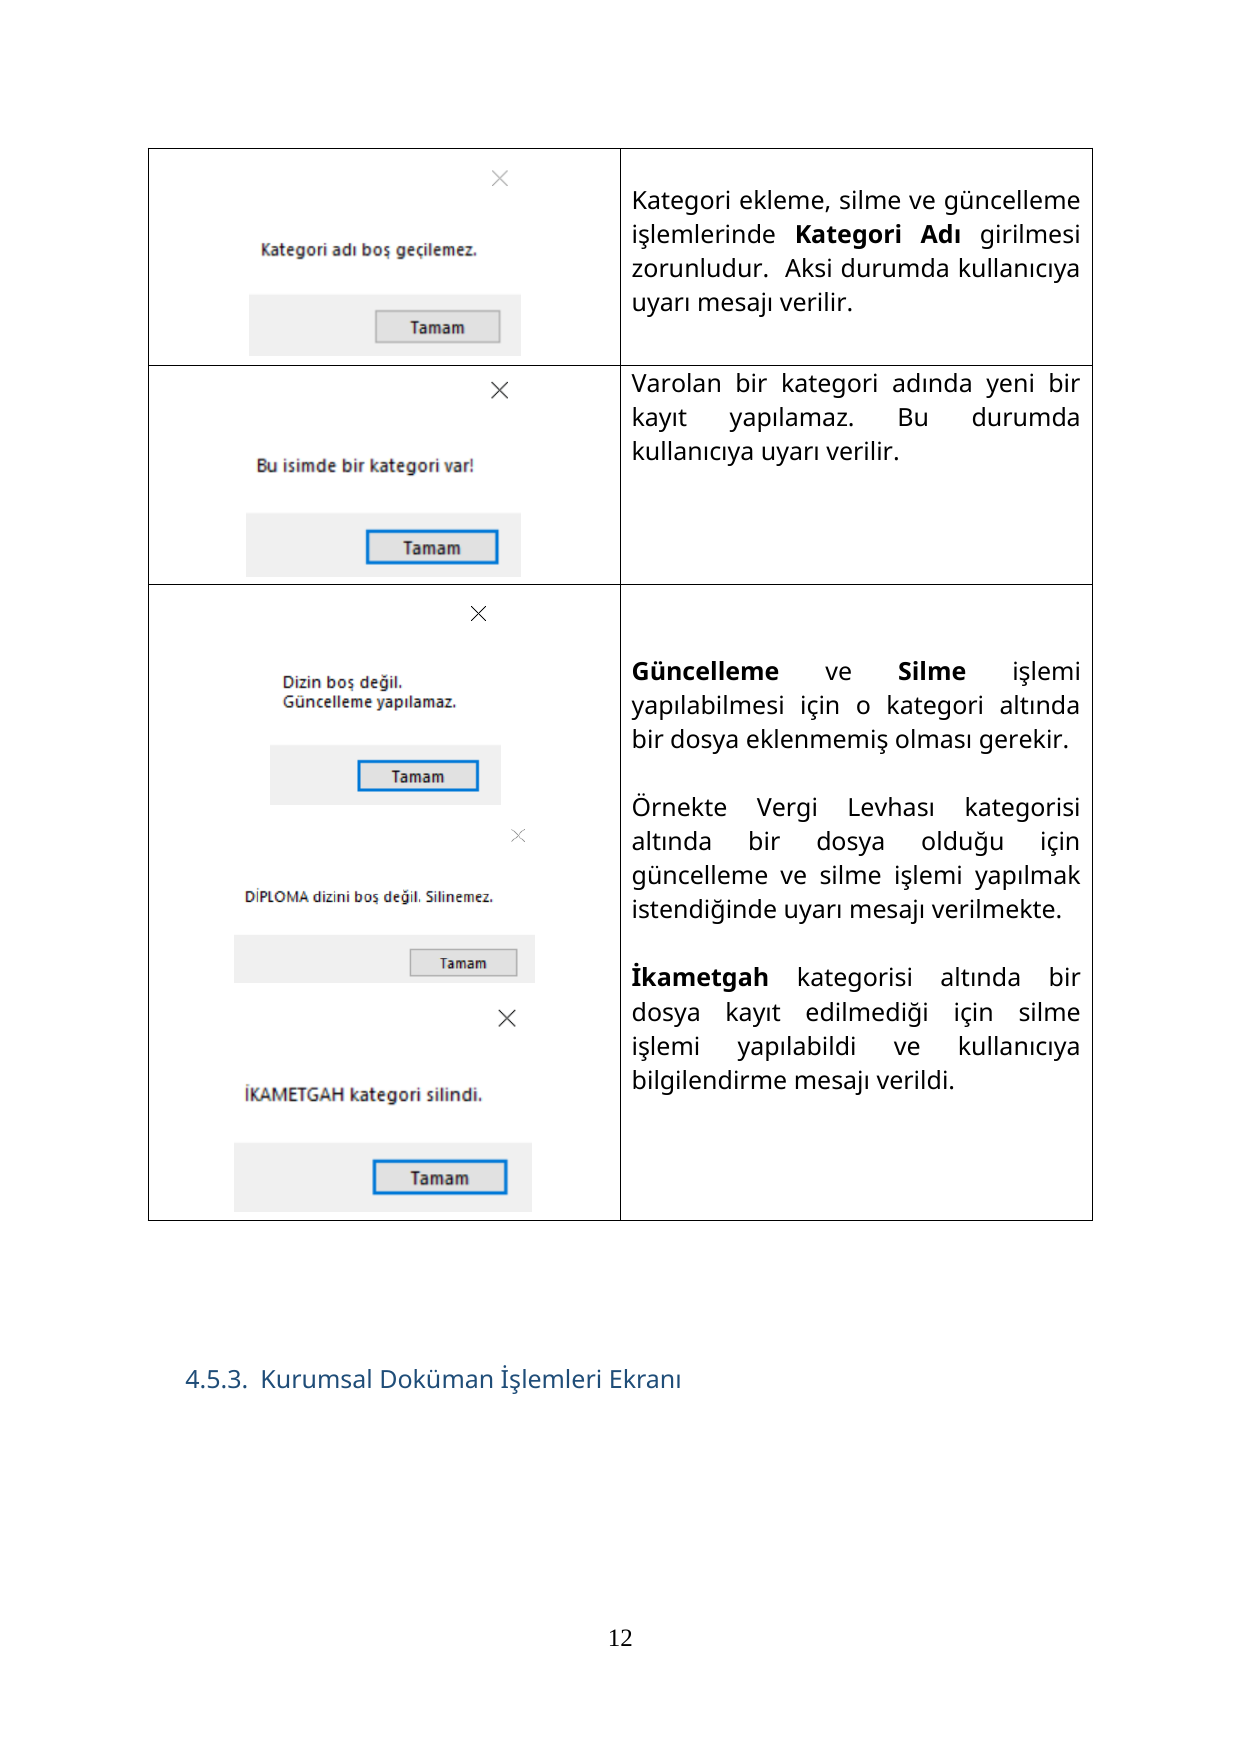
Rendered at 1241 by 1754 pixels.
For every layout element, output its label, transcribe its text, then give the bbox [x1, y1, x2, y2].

subtitle Kurumsal Doküman İşlemleri Ekranı [185, 1362, 1093, 1396]
picture [234, 1001, 532, 1212]
table_cell Güncelleme ve Silme işlemi yapılabilmesi için o kategori altında bir dosya eklenmemiş olması gerekir. Örnekte Vergi Levhası kategorisi altında bir dosya olduğu için güncelleme ve silme işlemi yapılmak istendiğinde uyarı mesajı verilmekte. İkametgah kategorisi altında bir dosya kayıt edilmediği için silme işlemi yapılabildi ve kullanıcıya bilgilendirme mesajı verildi. [621, 585, 1092, 1220]
picture [234, 822, 535, 983]
table_cell [149, 585, 620, 1220]
picture [246, 371, 521, 577]
table_cell [149, 149, 620, 364]
picture [249, 157, 521, 356]
table_cell Kategori ekleme, silme ve güncelleme işlemlerinde Kategori Adı girilmesi zorunludur. Aksi durumda kullanıcıya uyarı mesajı verilir. [621, 149, 1092, 364]
table_cell Varolan bir kategori adında yeni bir kayıt yapılamaz. Bu durumda kullanıcıya uyarı verilir. [621, 366, 1092, 584]
table_cell [149, 366, 620, 584]
picture [270, 594, 501, 805]
